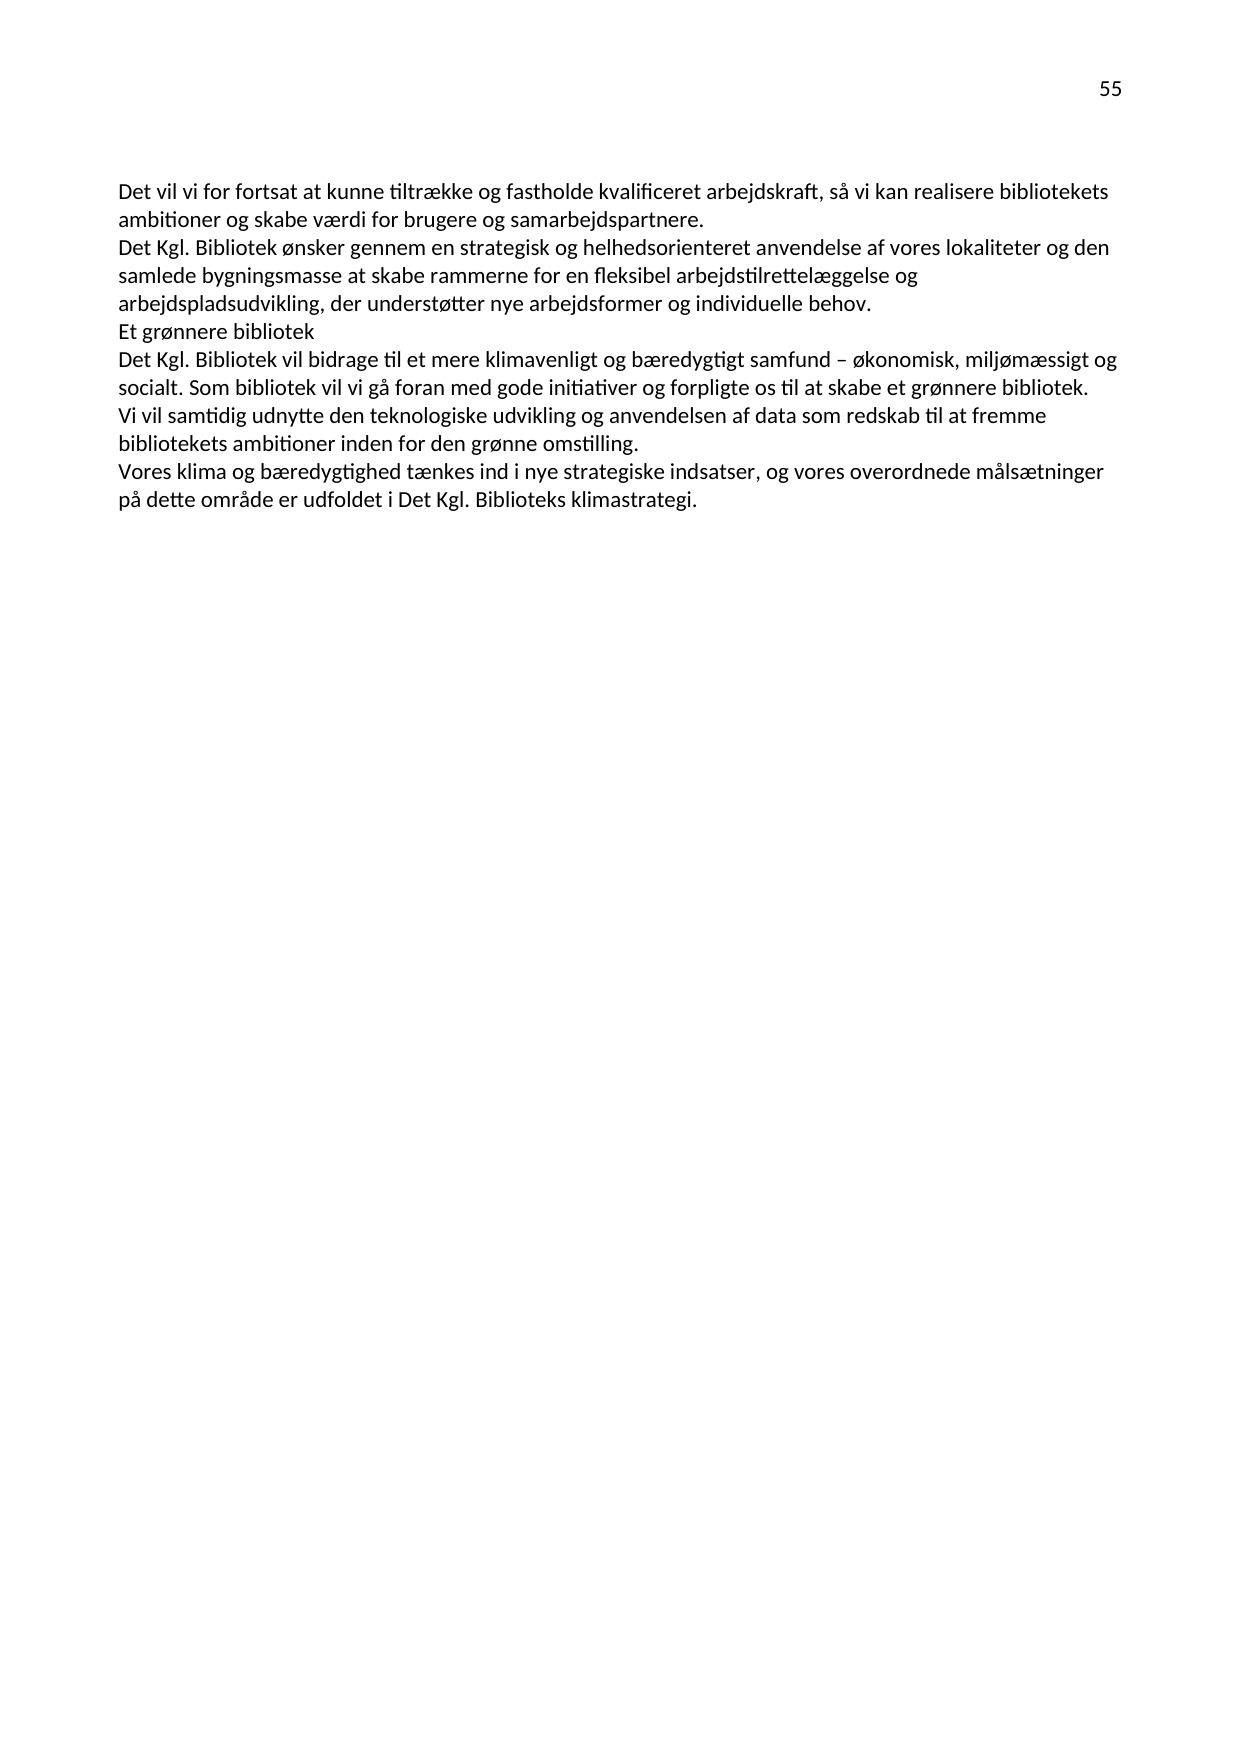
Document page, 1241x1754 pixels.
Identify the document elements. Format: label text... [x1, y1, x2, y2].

text Det Kgl. Bibliotek ønsker gennem en strategisk og helhedsorienteret anvendelse af vores lokaliteter og den samlede bygningsmasse at skabe rammerne for en fleksibel arbejdstilrettelæggelse og arbejdspladsudvikling, der understøtter nye arbejdsformer og individuelle behov. [118, 233, 1122, 317]
text Vi vil samtidig udnytte den teknologiske udvikling og anvendelsen af data som redskab til at fremme bibliotekets ambitioner inden for den grønne omstilling. [118, 401, 1122, 457]
text Vores klima og bæredygtighed tænkes ind i nye strategiske indsatser, og vores overordnede målsætninger på dette område er udfoldet i Det Kgl. Biblioteks klimastrategi. [118, 457, 1122, 513]
text Det vil vi for fortsat at kunne tiltrække og fastholde kvalificeret arbejdskraft, så vi kan realisere bibliotekets ambitioner og skabe værdi for brugere og samarbejdspartnere. [118, 177, 1122, 233]
text Et grønnere bibliotek [118, 317, 1122, 345]
text Det Kgl. Bibliotek vil bidrage til et mere klimavenligt og bæredygtigt samfund – økonomisk, miljømæssigt og socialt. Som bibliotek vil vi gå foran med gode initiativer og forpligte os til at skabe et grønnere bibliotek. [118, 345, 1122, 401]
